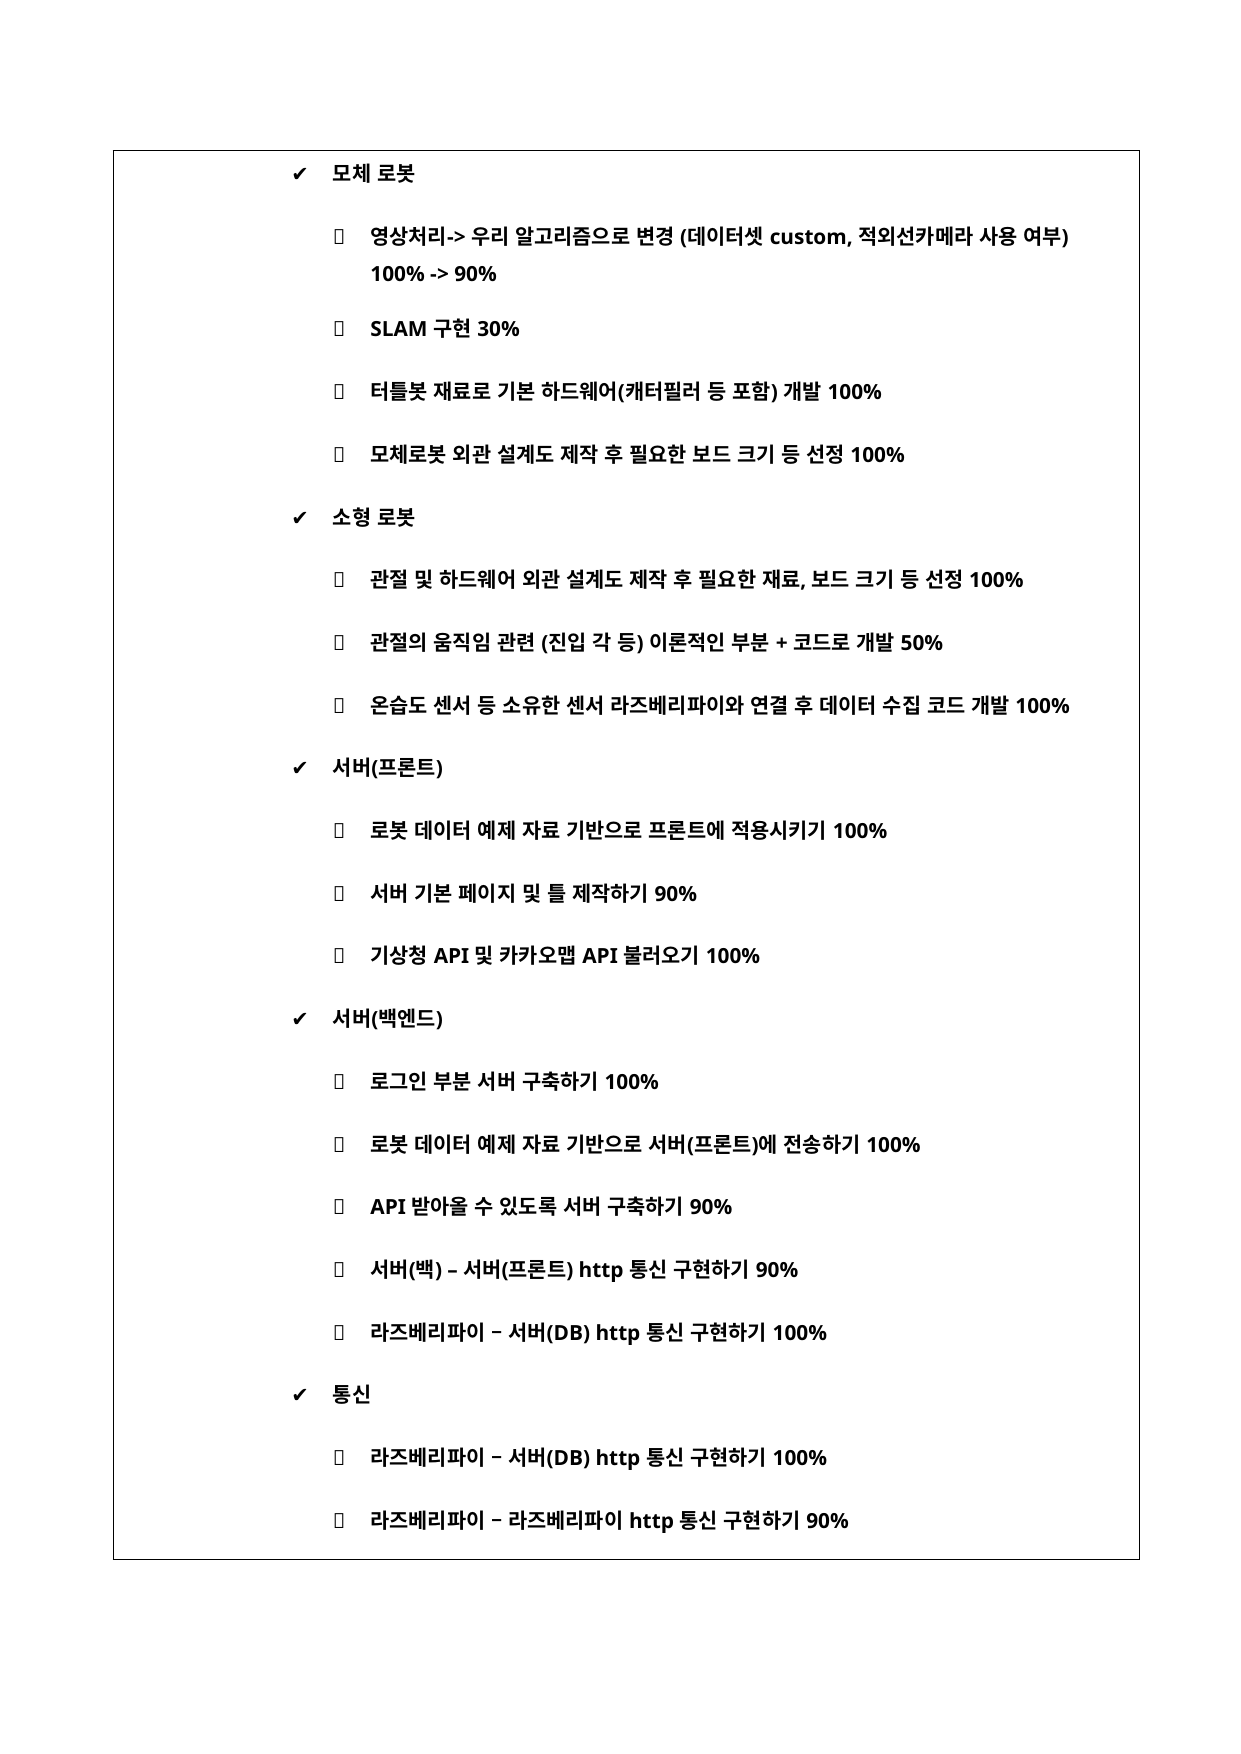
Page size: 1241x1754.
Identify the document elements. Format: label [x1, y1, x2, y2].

table_cell [114, 151, 1139, 1559]
